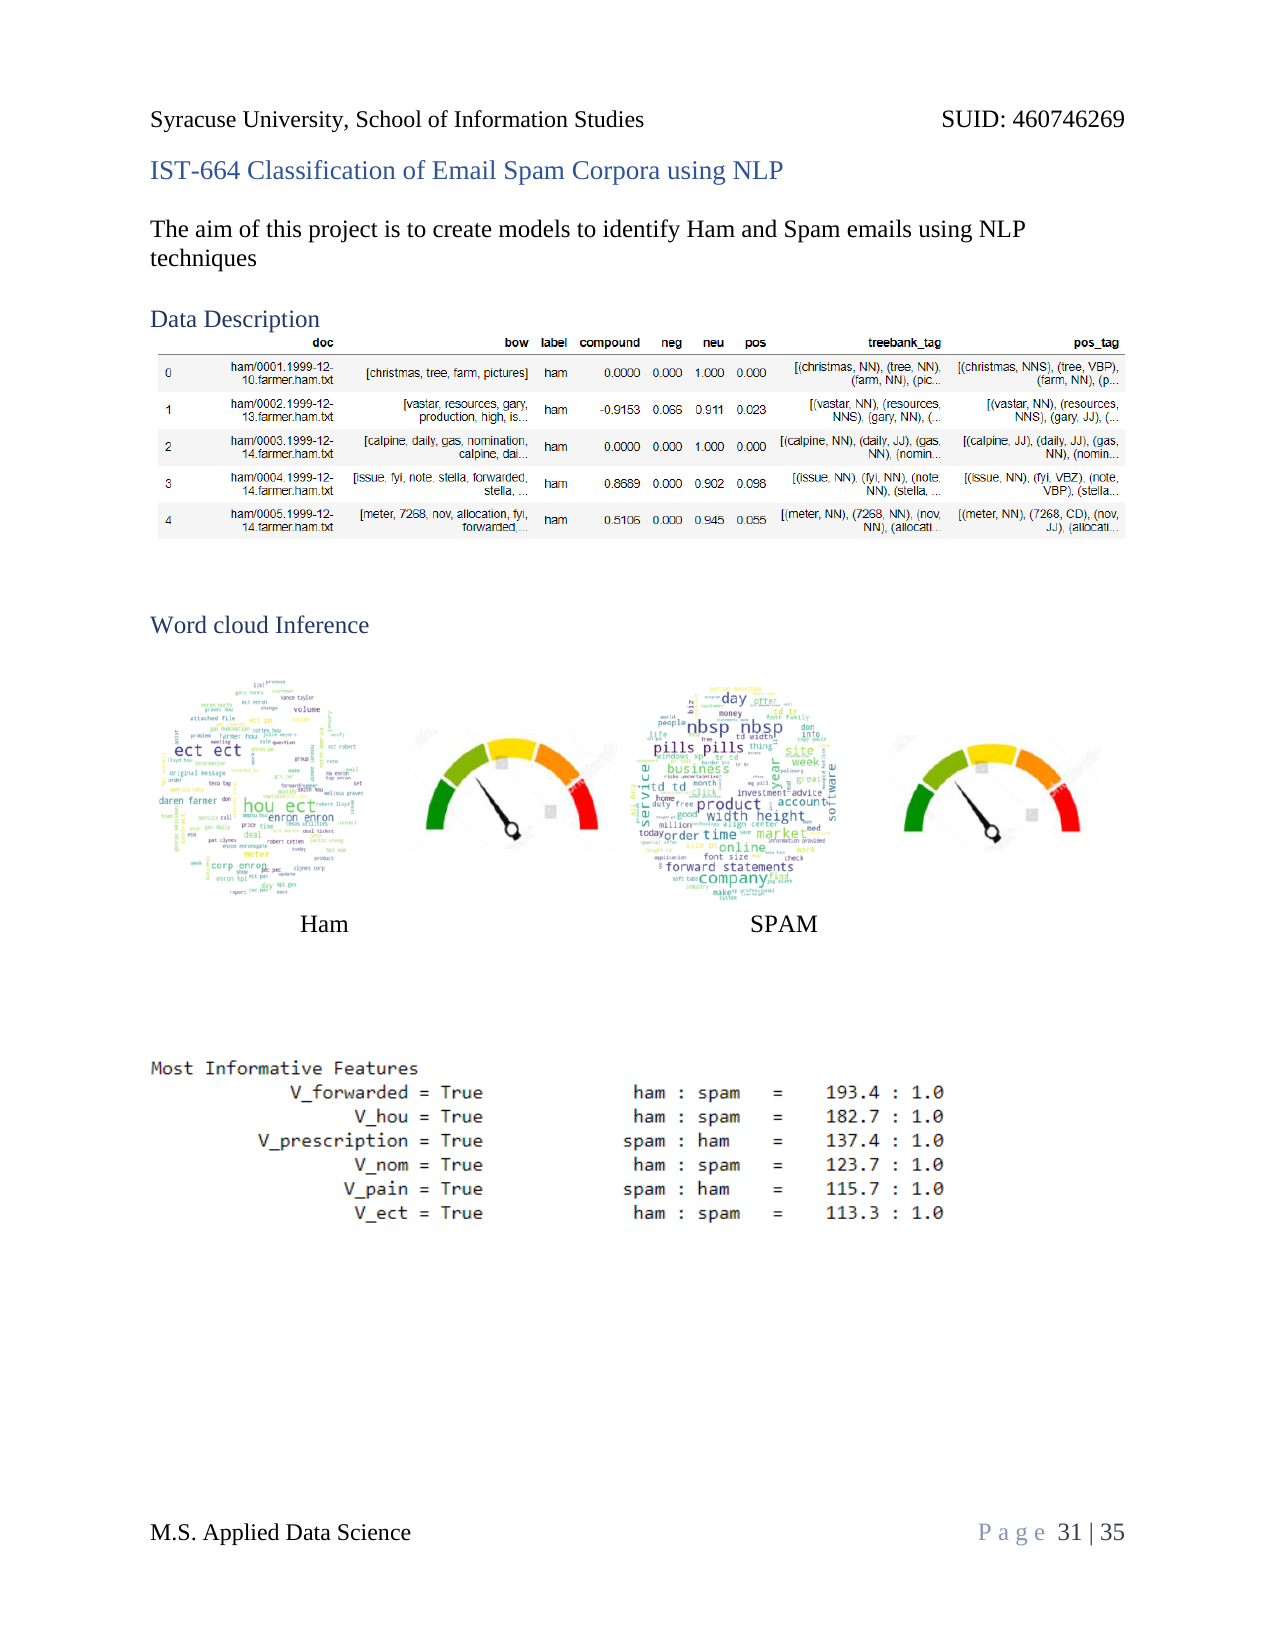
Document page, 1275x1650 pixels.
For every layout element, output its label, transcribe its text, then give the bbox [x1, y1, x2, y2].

text The aim of this project is to create models to identify Ham and Spam emails using NLP techniques [150, 214, 1125, 272]
text Ham SPAM [225, 909, 1125, 937]
picture [150, 1058, 981, 1224]
subtitle Data Description [150, 304, 1125, 333]
subtitle IST-664 Classification of Email Spam Corpora using NLP [150, 154, 1125, 185]
picture [150, 333, 1125, 545]
subtitle Word cloud Inference [150, 610, 1125, 639]
picture [150, 667, 1105, 909]
